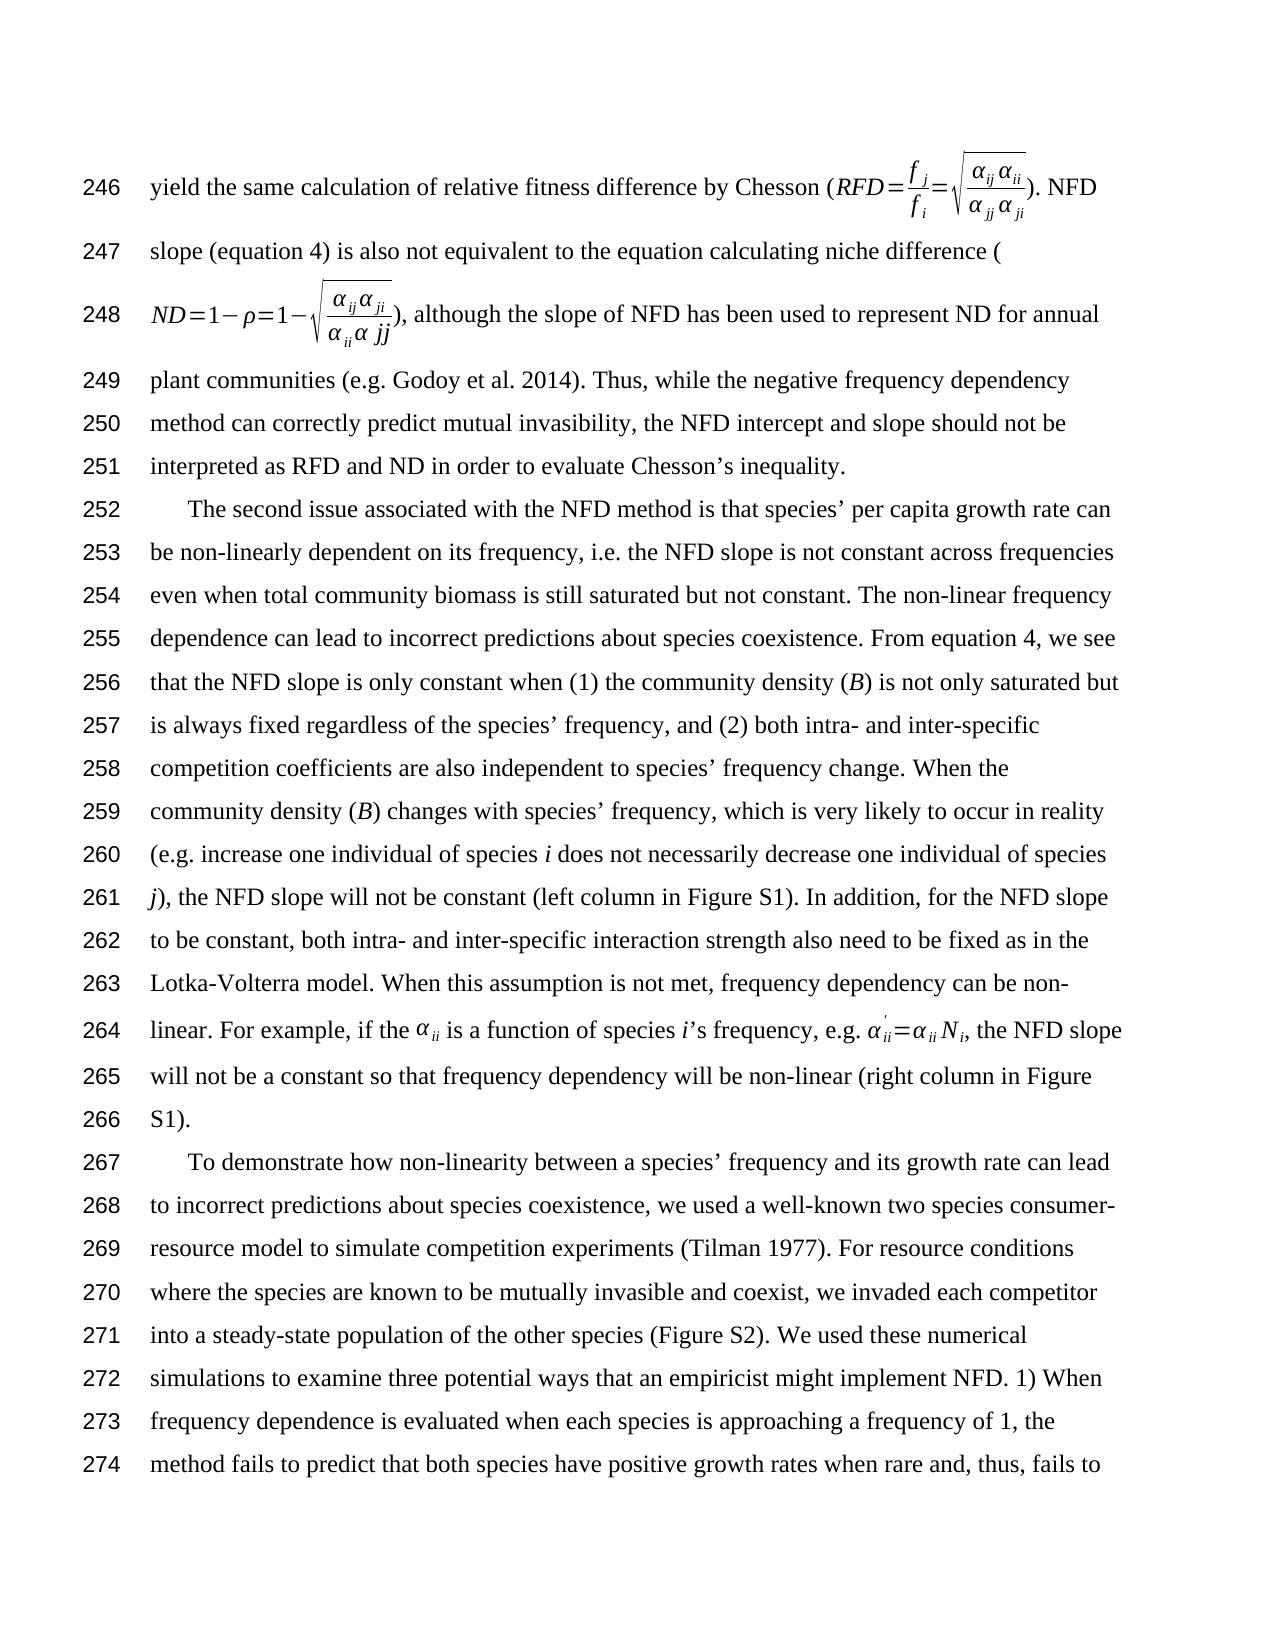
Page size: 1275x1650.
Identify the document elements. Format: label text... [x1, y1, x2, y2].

text The second issue associated with the NFD method is that species’ per capita growth rate can be non-linearly dependent on its frequency, i.e. the NFD slope is not constant across frequencies even when total community biomass is still saturated but not constant. The non-linear frequency dependence can lead to incorrect predictions about species coexistence. From equation 4, we see that the NFD slope is only constant when (1) the community density (B) is not only saturated but is always fixed regardless of the species’ frequency, and (2) both intra- and inter-specific competition coefficients are also independent to species’ frequency change. When the community density (B) changes with species’ frequency, which is very likely to occur in reality (e.g. increase one individual of species i does not necessarily decrease one individual of species j), the NFD slope will not be constant (left column in Figure S1). In addition, for the NFD slope to be constant, both intra- and inter-specific interaction strength also need to be fixed as in the Lotka-Volterra model. When this assumption is not met, frequency dependency can be non-linear. For example, if the is a function of species i’s frequency, e.g. , the NFD slope will not be a constant so that frequency dependency will be non-linear (right column in Figure S1). [150, 494, 1125, 1133]
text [150, 1147, 1125, 1478]
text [150, 150, 1125, 480]
